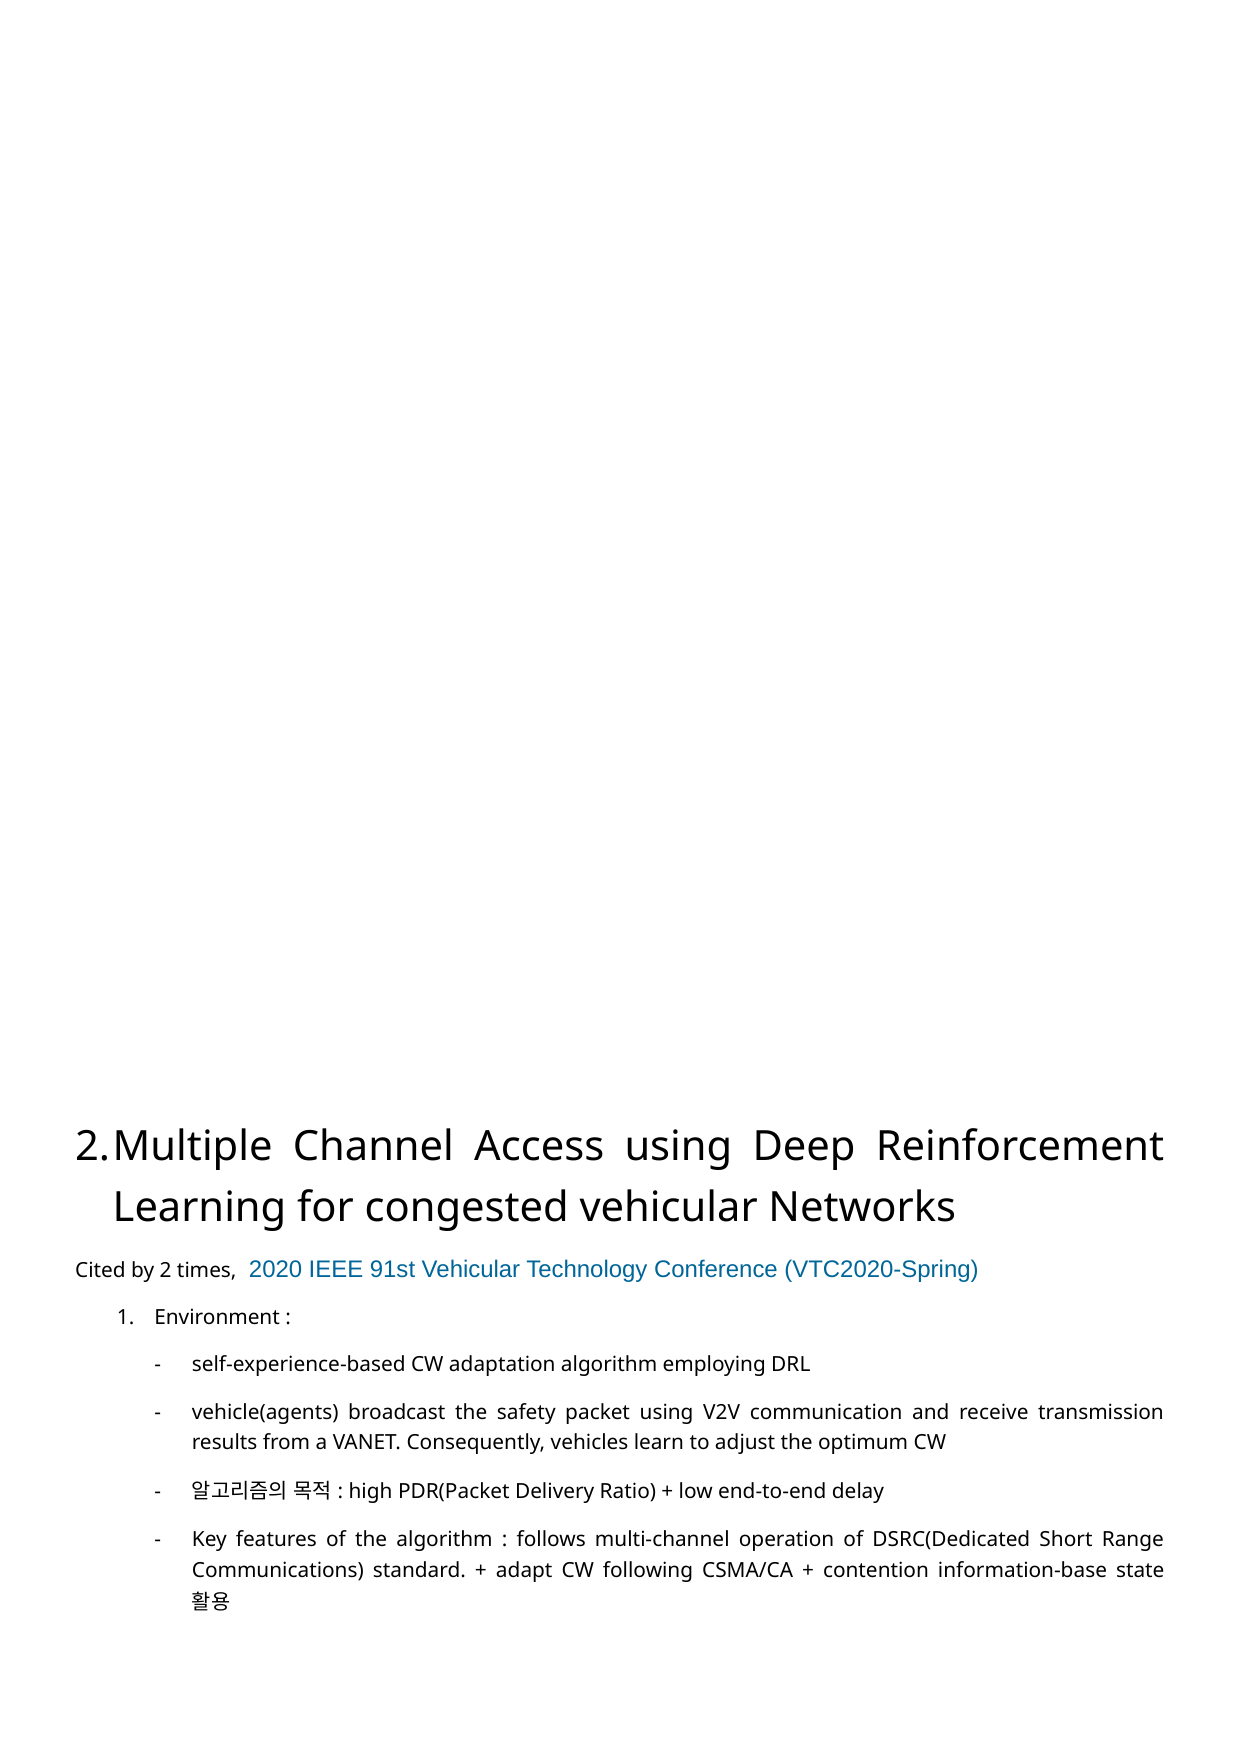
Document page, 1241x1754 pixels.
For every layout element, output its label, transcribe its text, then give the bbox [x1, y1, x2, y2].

list 알고리즘의 목적 : high PDR(Packet Delivery Ratio) + low end-to-end delay [154, 1475, 1165, 1505]
list Key features of the algorithm : follows multi-channel operation of DSRC(Dedicated Short Range Communications) standard. + adapt CW following CSMA/CA + contention information-base state 활용 [154, 1524, 1165, 1616]
list Environment : [117, 1302, 1165, 1331]
list vehicle(agents) broadcast the safety packet using V2V communication and receive transmission results from a VANET. Consequently, vehicles learn to adjust the optimum CW [154, 1397, 1165, 1456]
list self-experience-based CW adaptation algorithm employing DRL [154, 1349, 1165, 1378]
list Multiple Channel Access using Deep Reinforcement Learning for congested vehicular Networks [75, 1115, 1165, 1233]
text Cited by 2 times, 2020 IEEE 91st Vehicular Technology Conference (VTC2020-Spring) [75, 1254, 1165, 1283]
